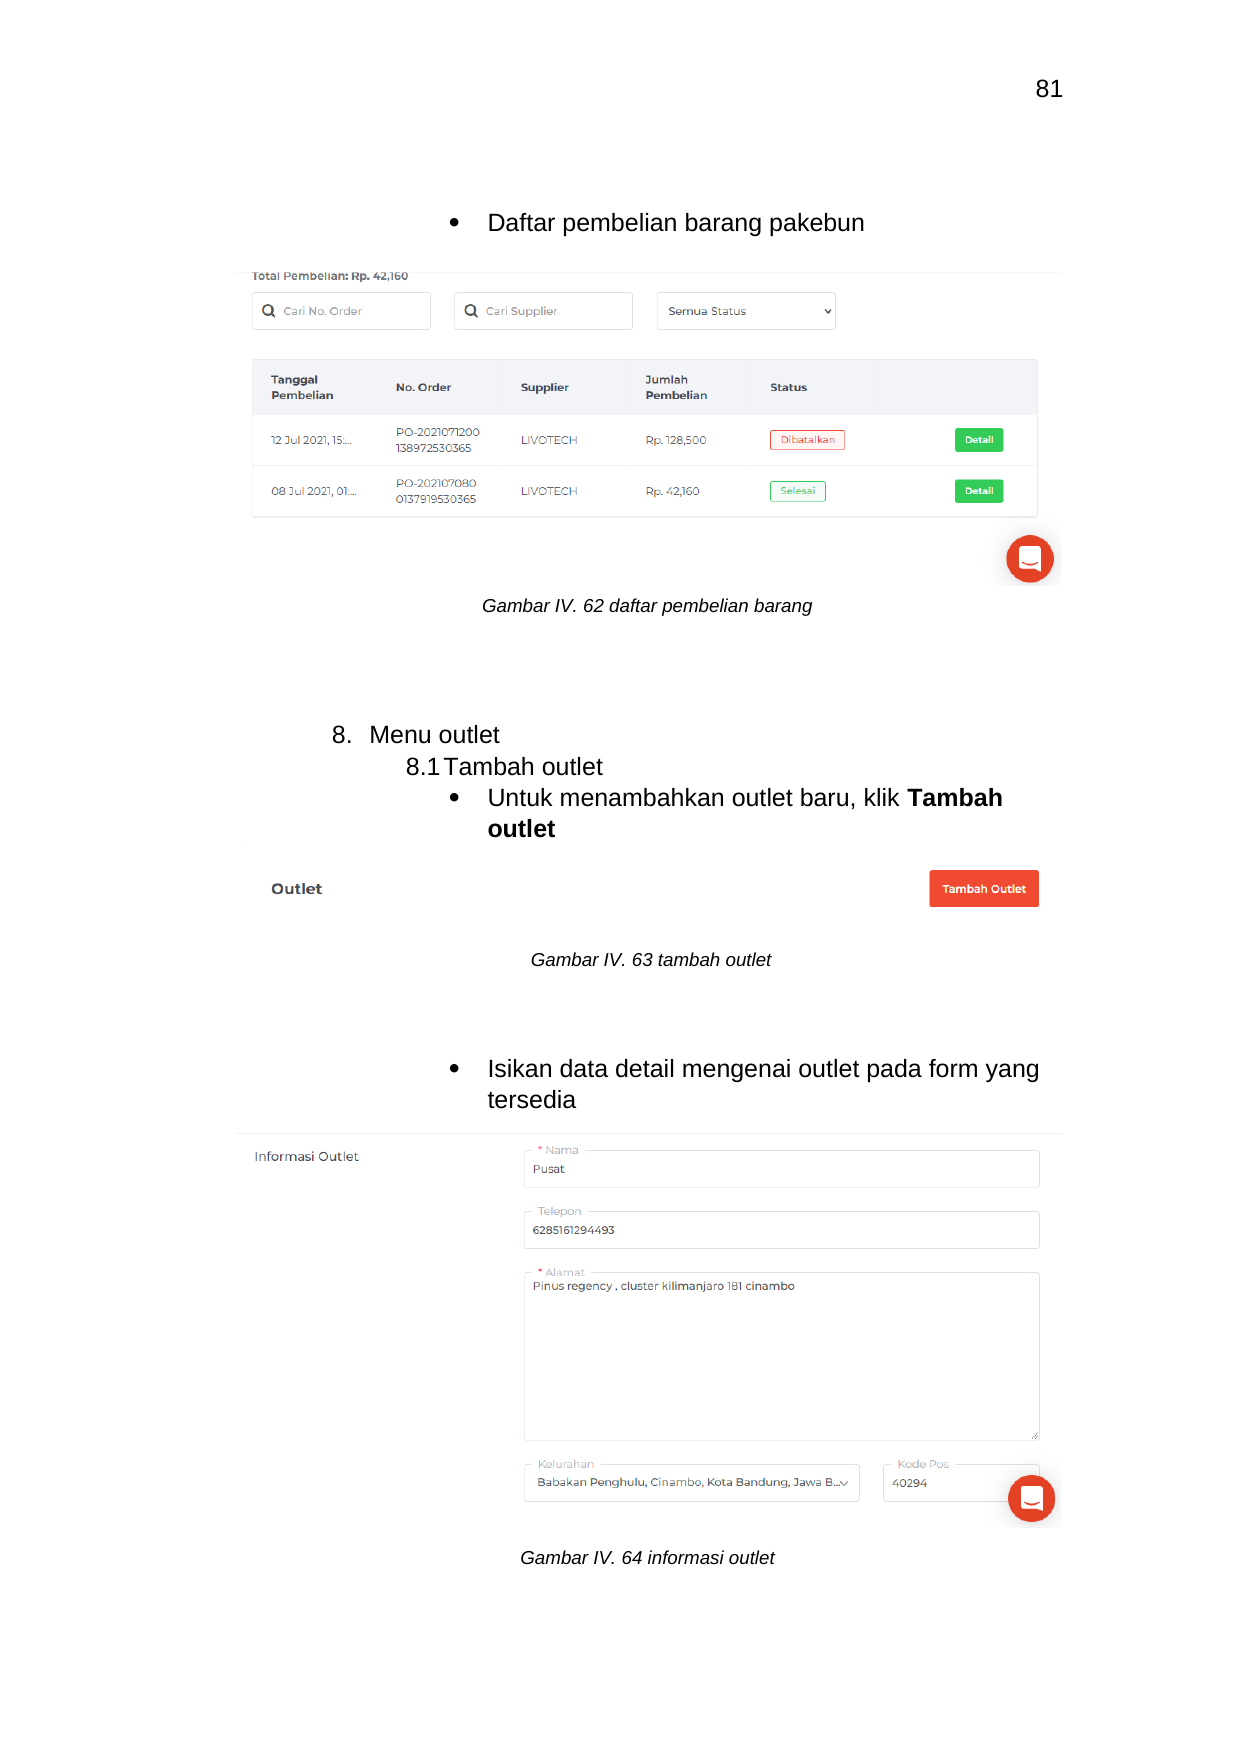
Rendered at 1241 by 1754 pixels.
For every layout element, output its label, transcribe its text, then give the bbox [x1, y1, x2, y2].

list Daftar pembelian barang pakebun [450, 208, 1063, 237]
list Untuk menambahkan outlet baru, klik Tambah outlet [450, 783, 1063, 842]
picture [235, 1133, 1062, 1528]
list Menu outlet [332, 721, 1063, 749]
picture [234, 269, 1062, 586]
picture [243, 846, 1062, 927]
list Isikan data detail mengenai outlet pada form yang tersedia [450, 1054, 1063, 1114]
list Tambah outlet [406, 752, 1063, 780]
